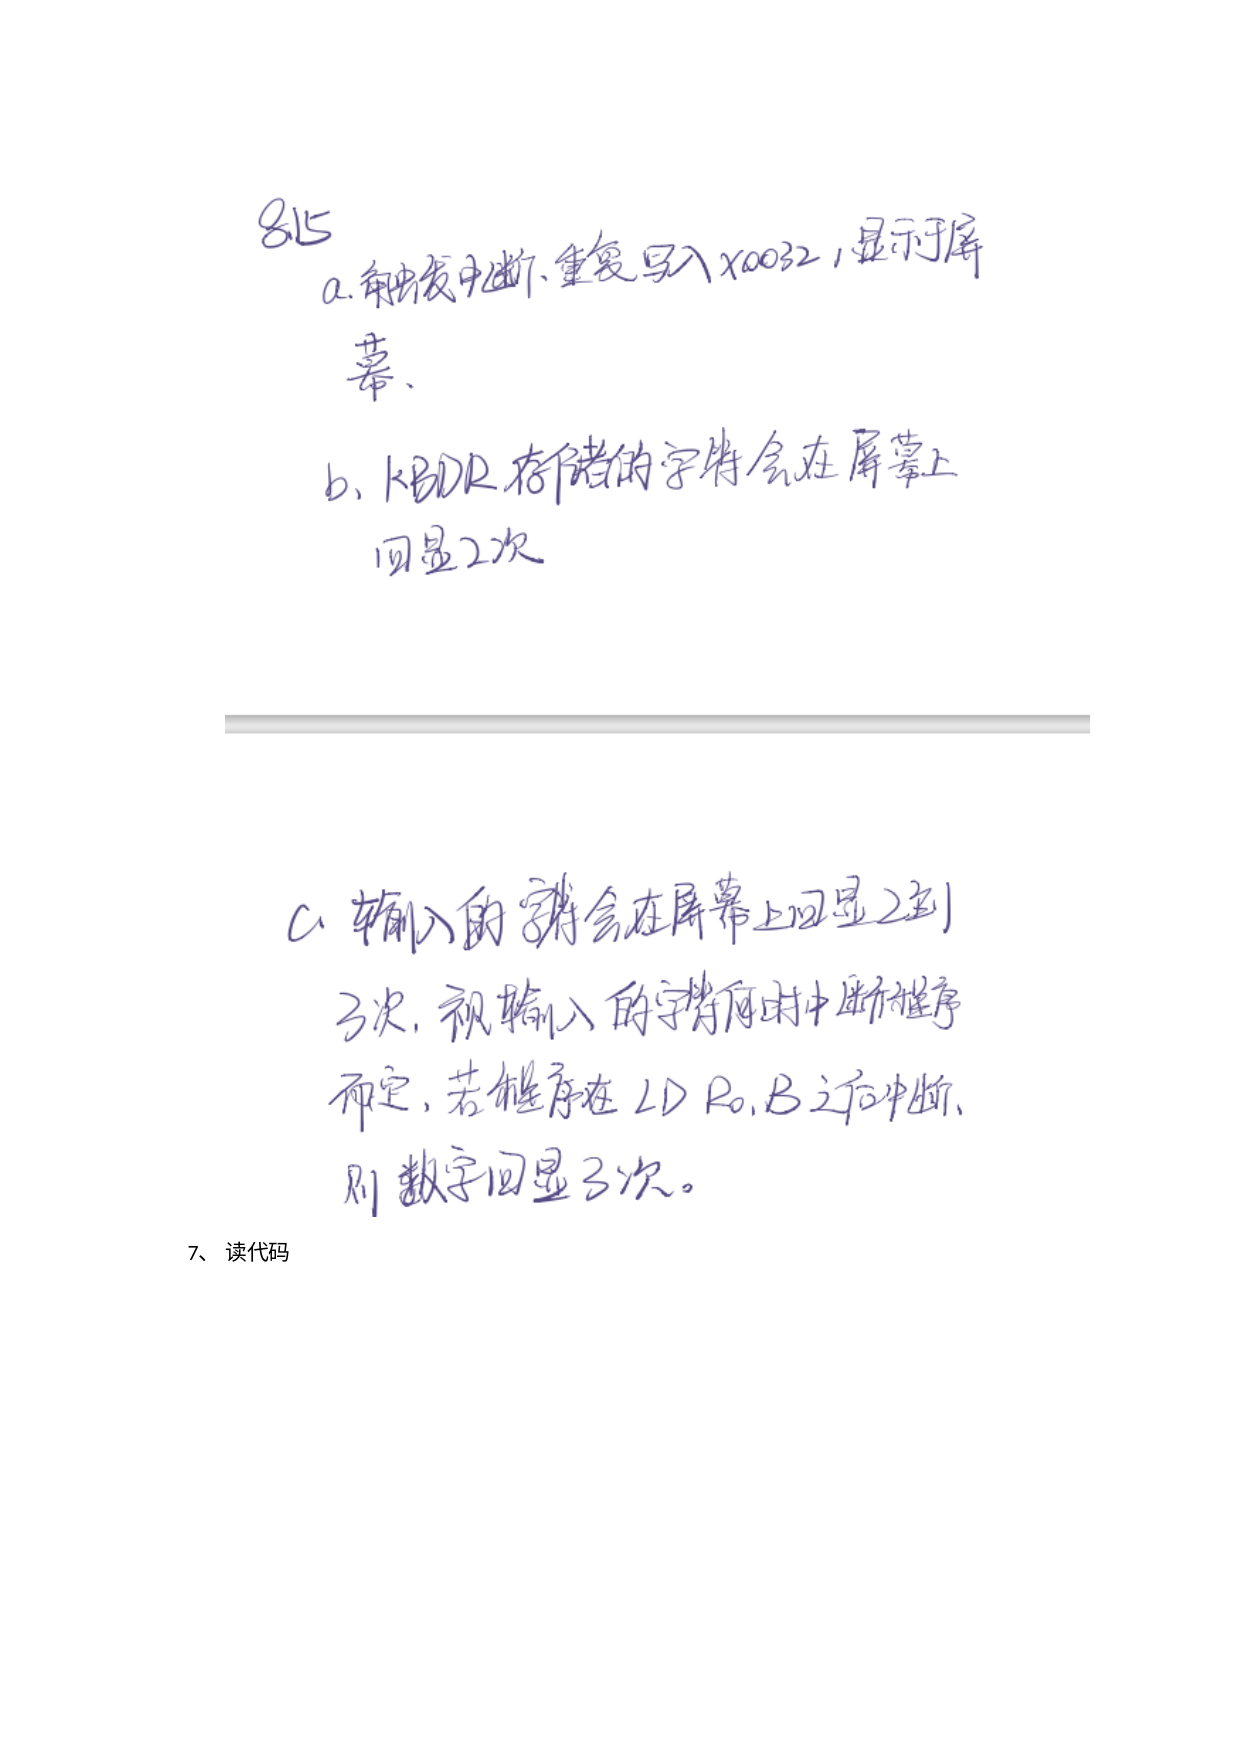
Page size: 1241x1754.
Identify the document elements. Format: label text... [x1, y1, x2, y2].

list 读代码 [187, 1234, 1053, 1267]
picture [225, 162, 1091, 1217]
